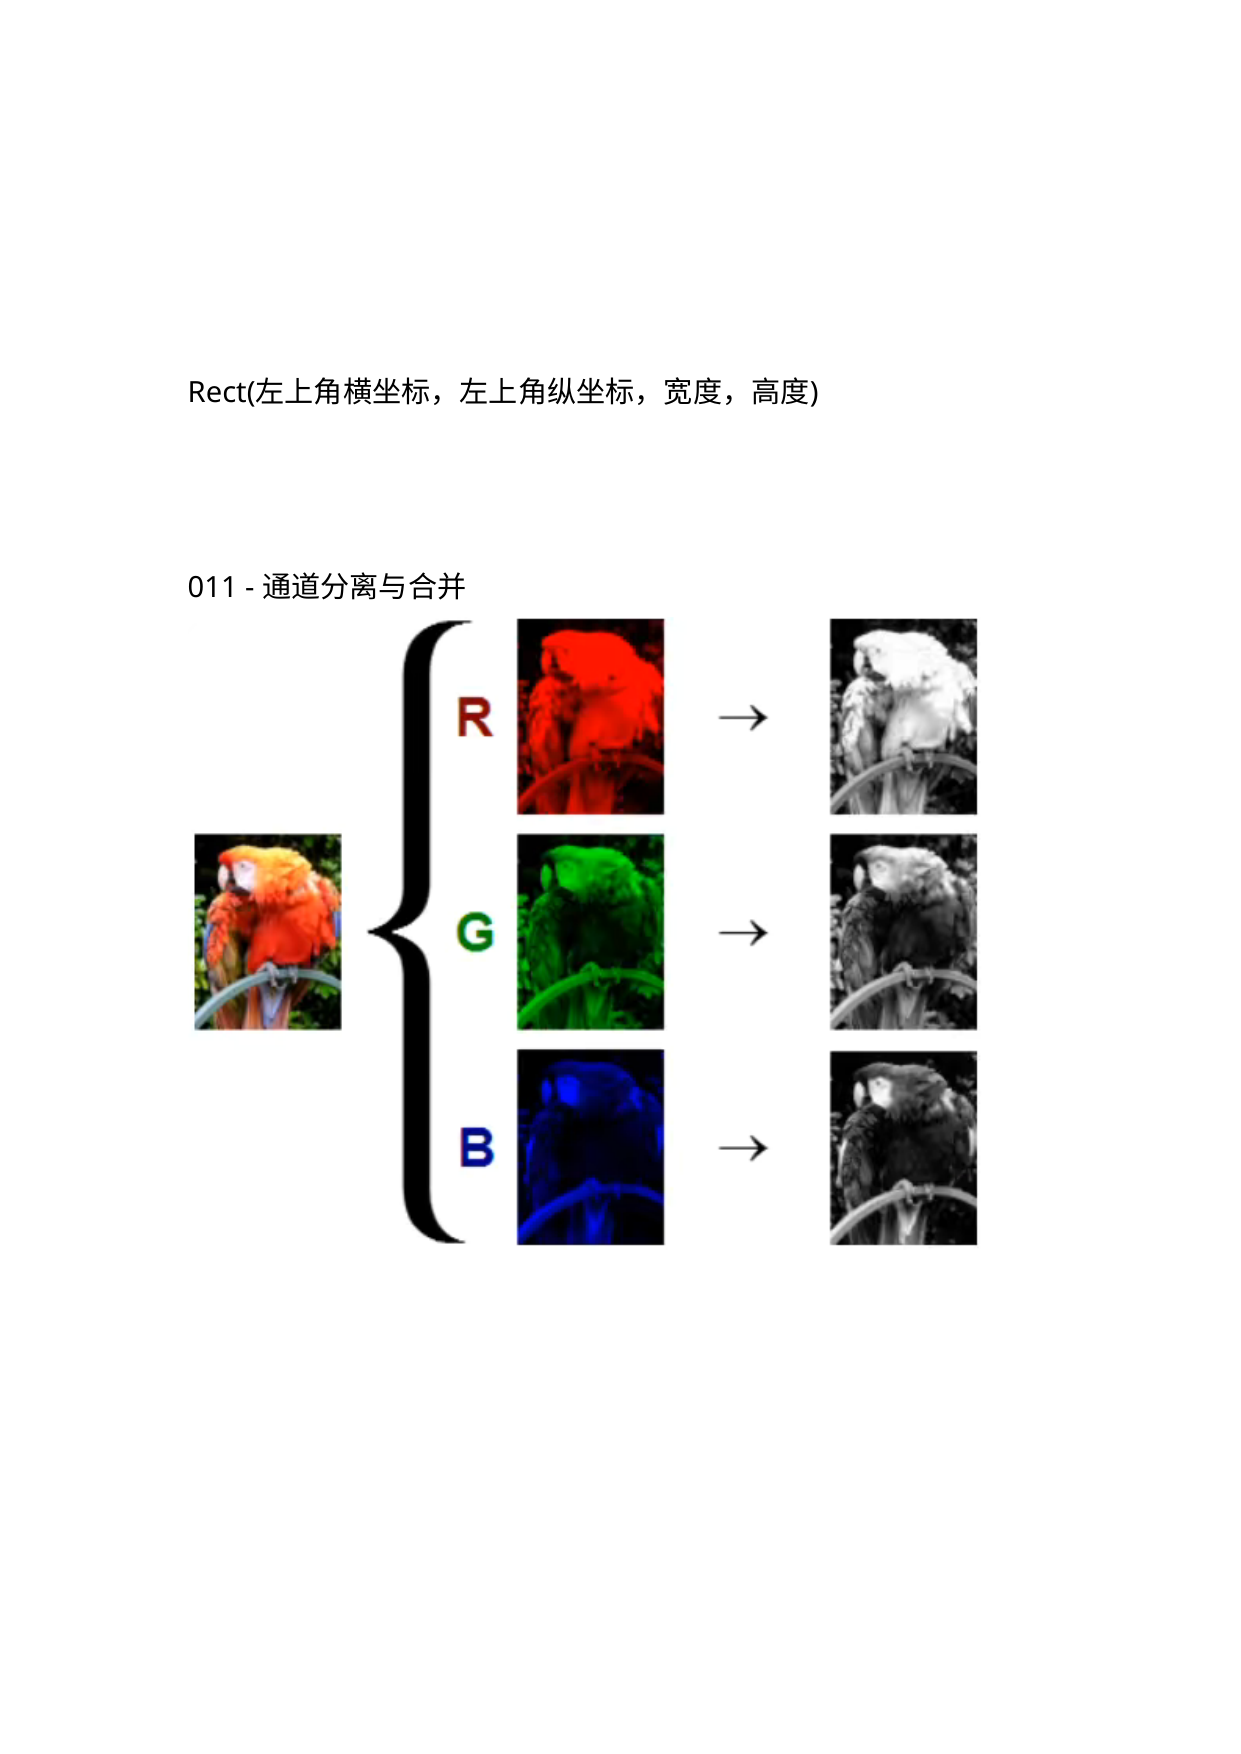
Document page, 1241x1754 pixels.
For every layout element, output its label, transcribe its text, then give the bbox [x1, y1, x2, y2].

picture [187, 617, 982, 1250]
text 011 - 通道分离与合并 [187, 552, 1053, 617]
text Rect(左上角横坐标，左上角纵坐标，宽度，高度) [187, 357, 1053, 422]
